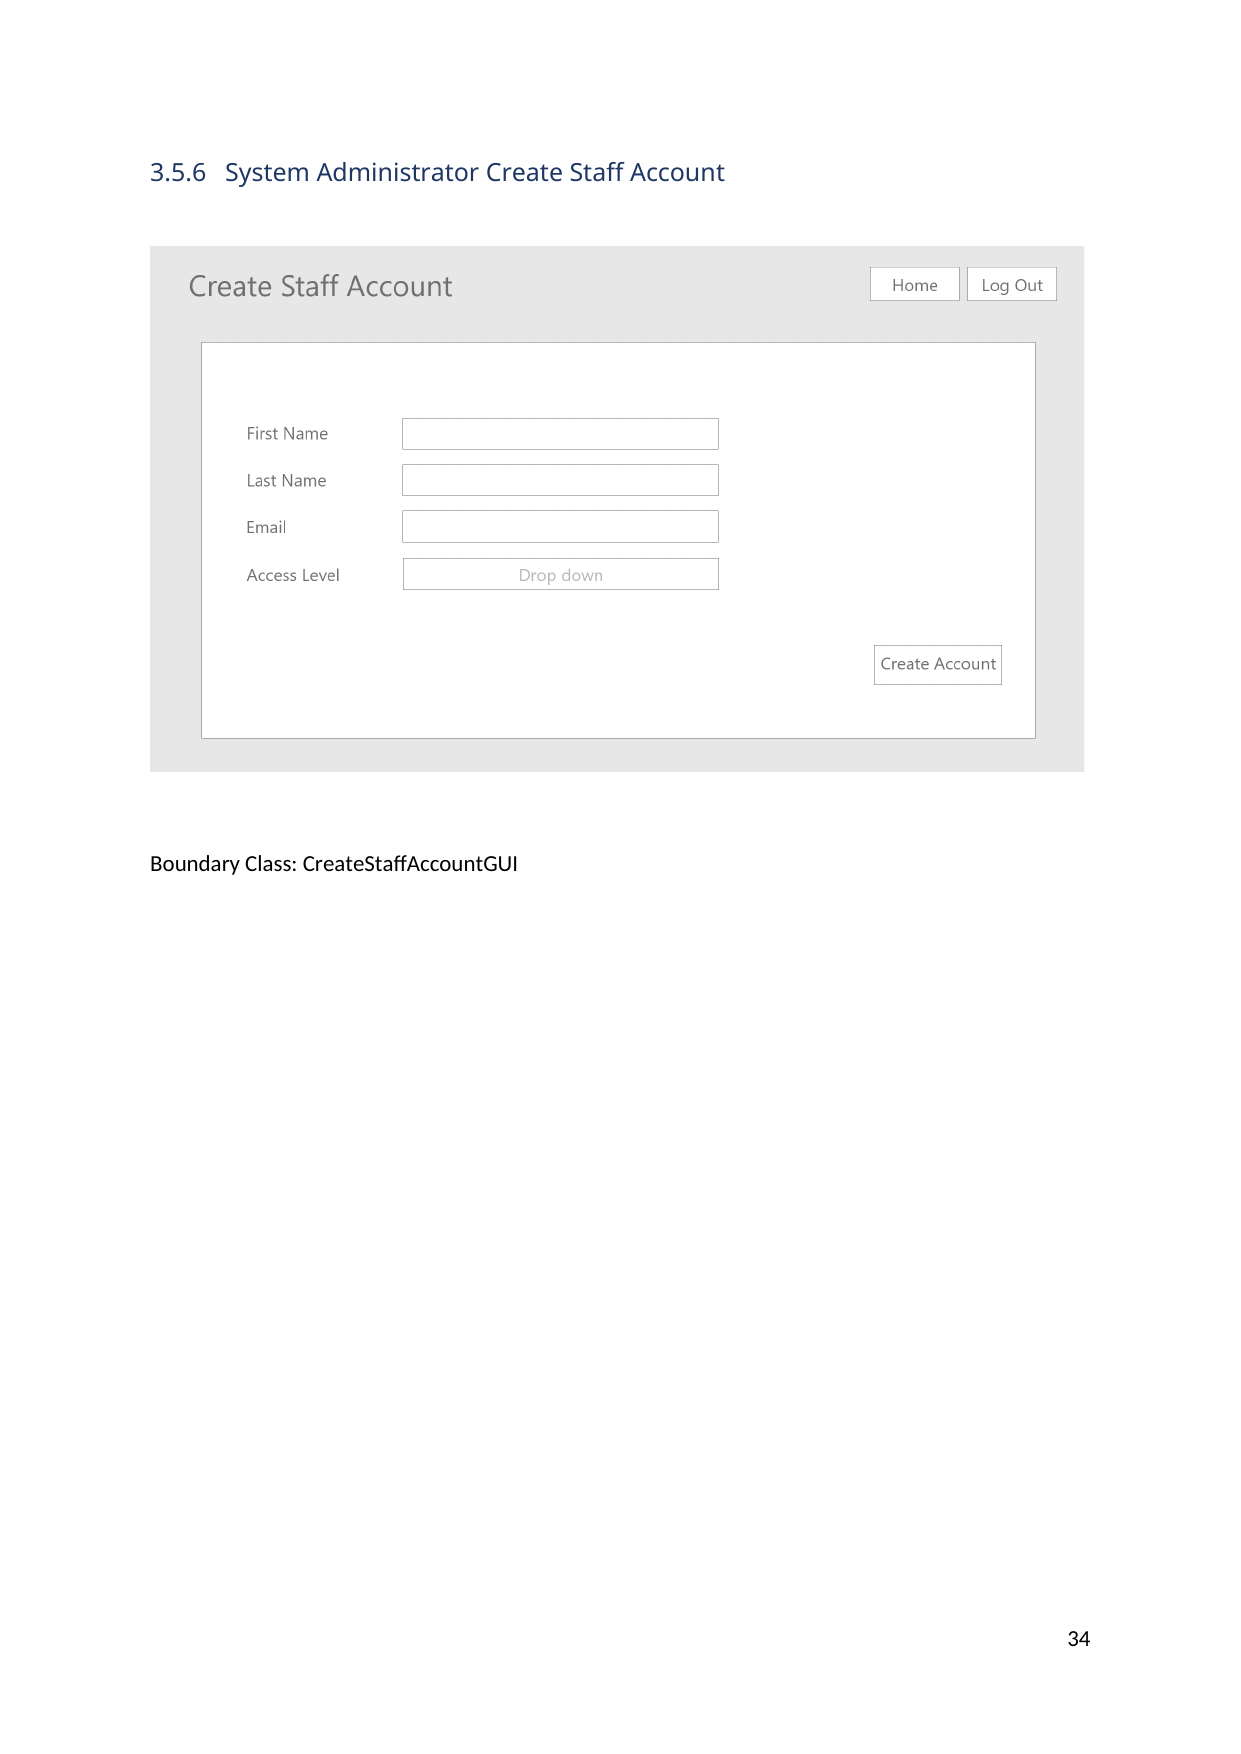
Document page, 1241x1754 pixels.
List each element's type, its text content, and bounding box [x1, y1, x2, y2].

subtitle System Administrator Create Staff Account [150, 154, 1090, 188]
picture [150, 246, 1084, 771]
text Boundary Class: CreateStaffAccountGUI [150, 849, 1090, 877]
